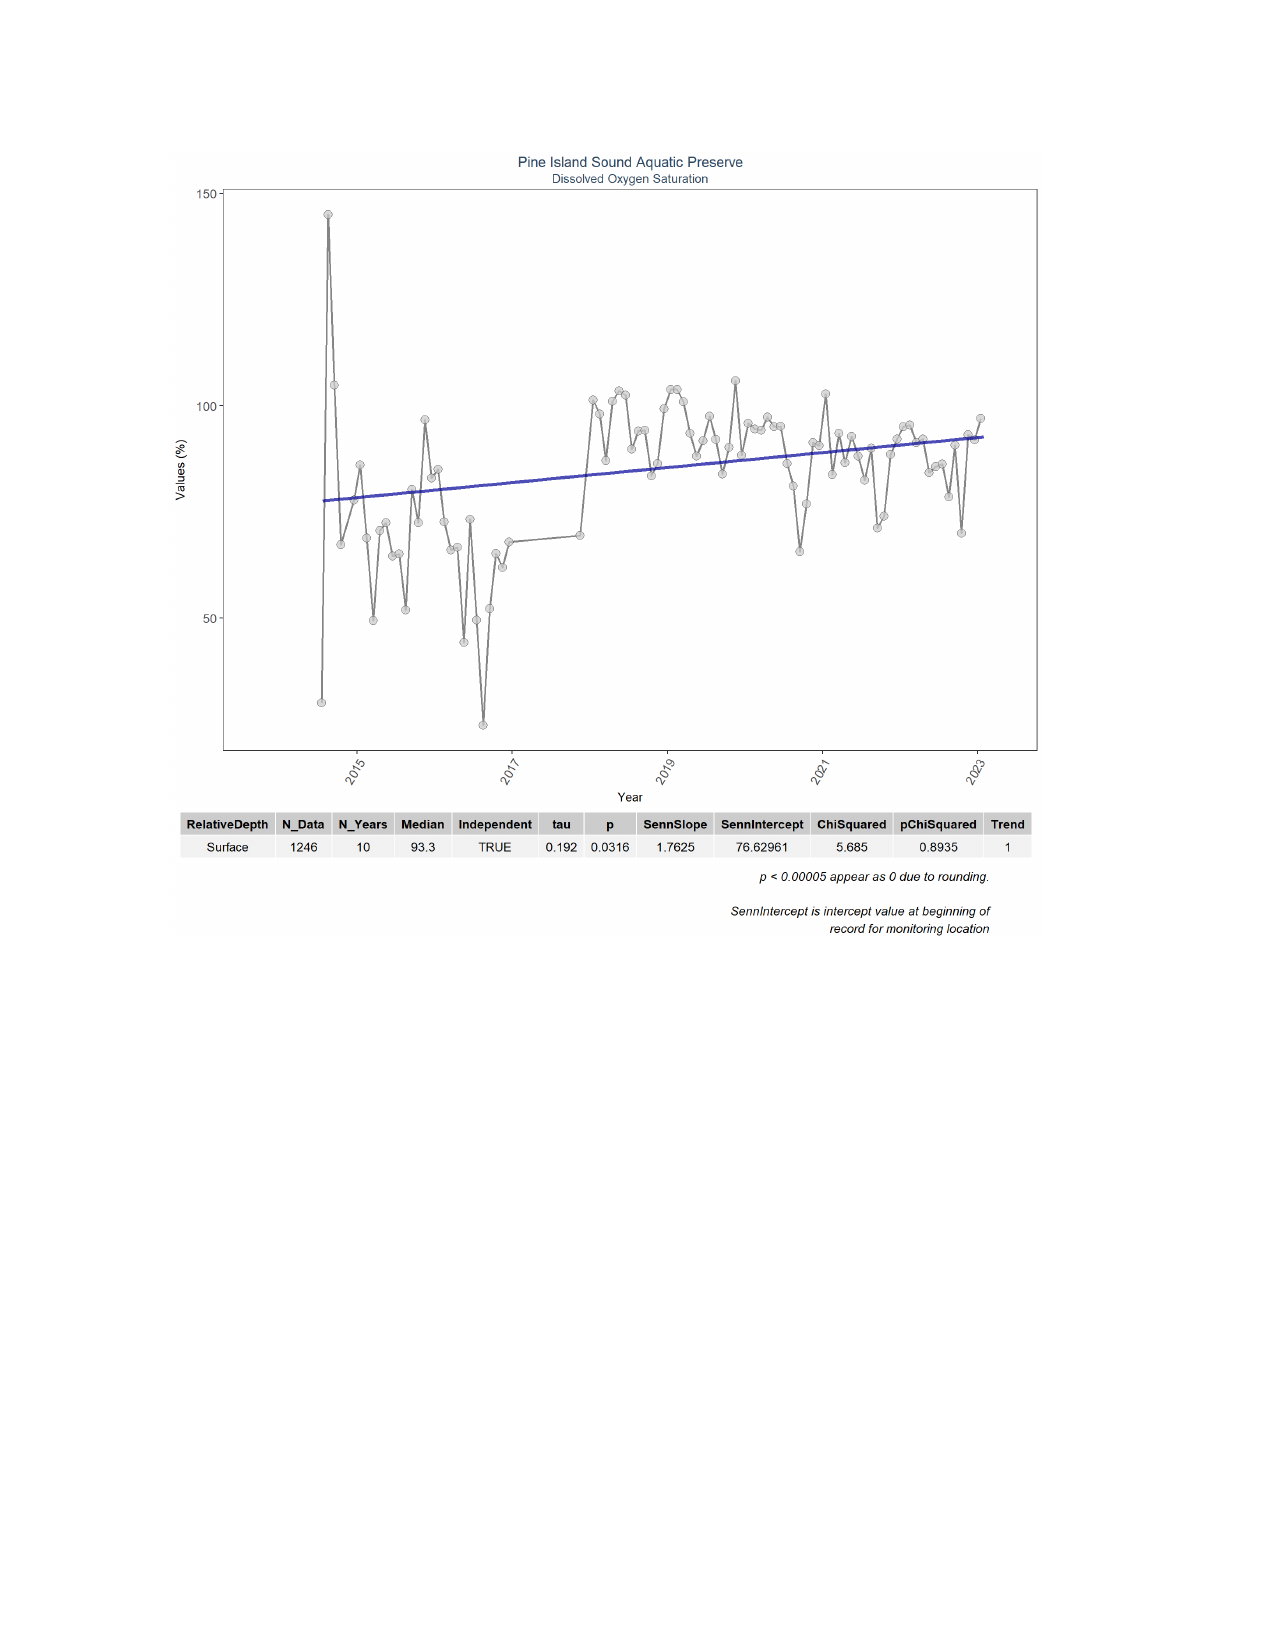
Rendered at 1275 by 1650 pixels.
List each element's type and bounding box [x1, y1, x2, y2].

picture [168, 150, 1044, 938]
